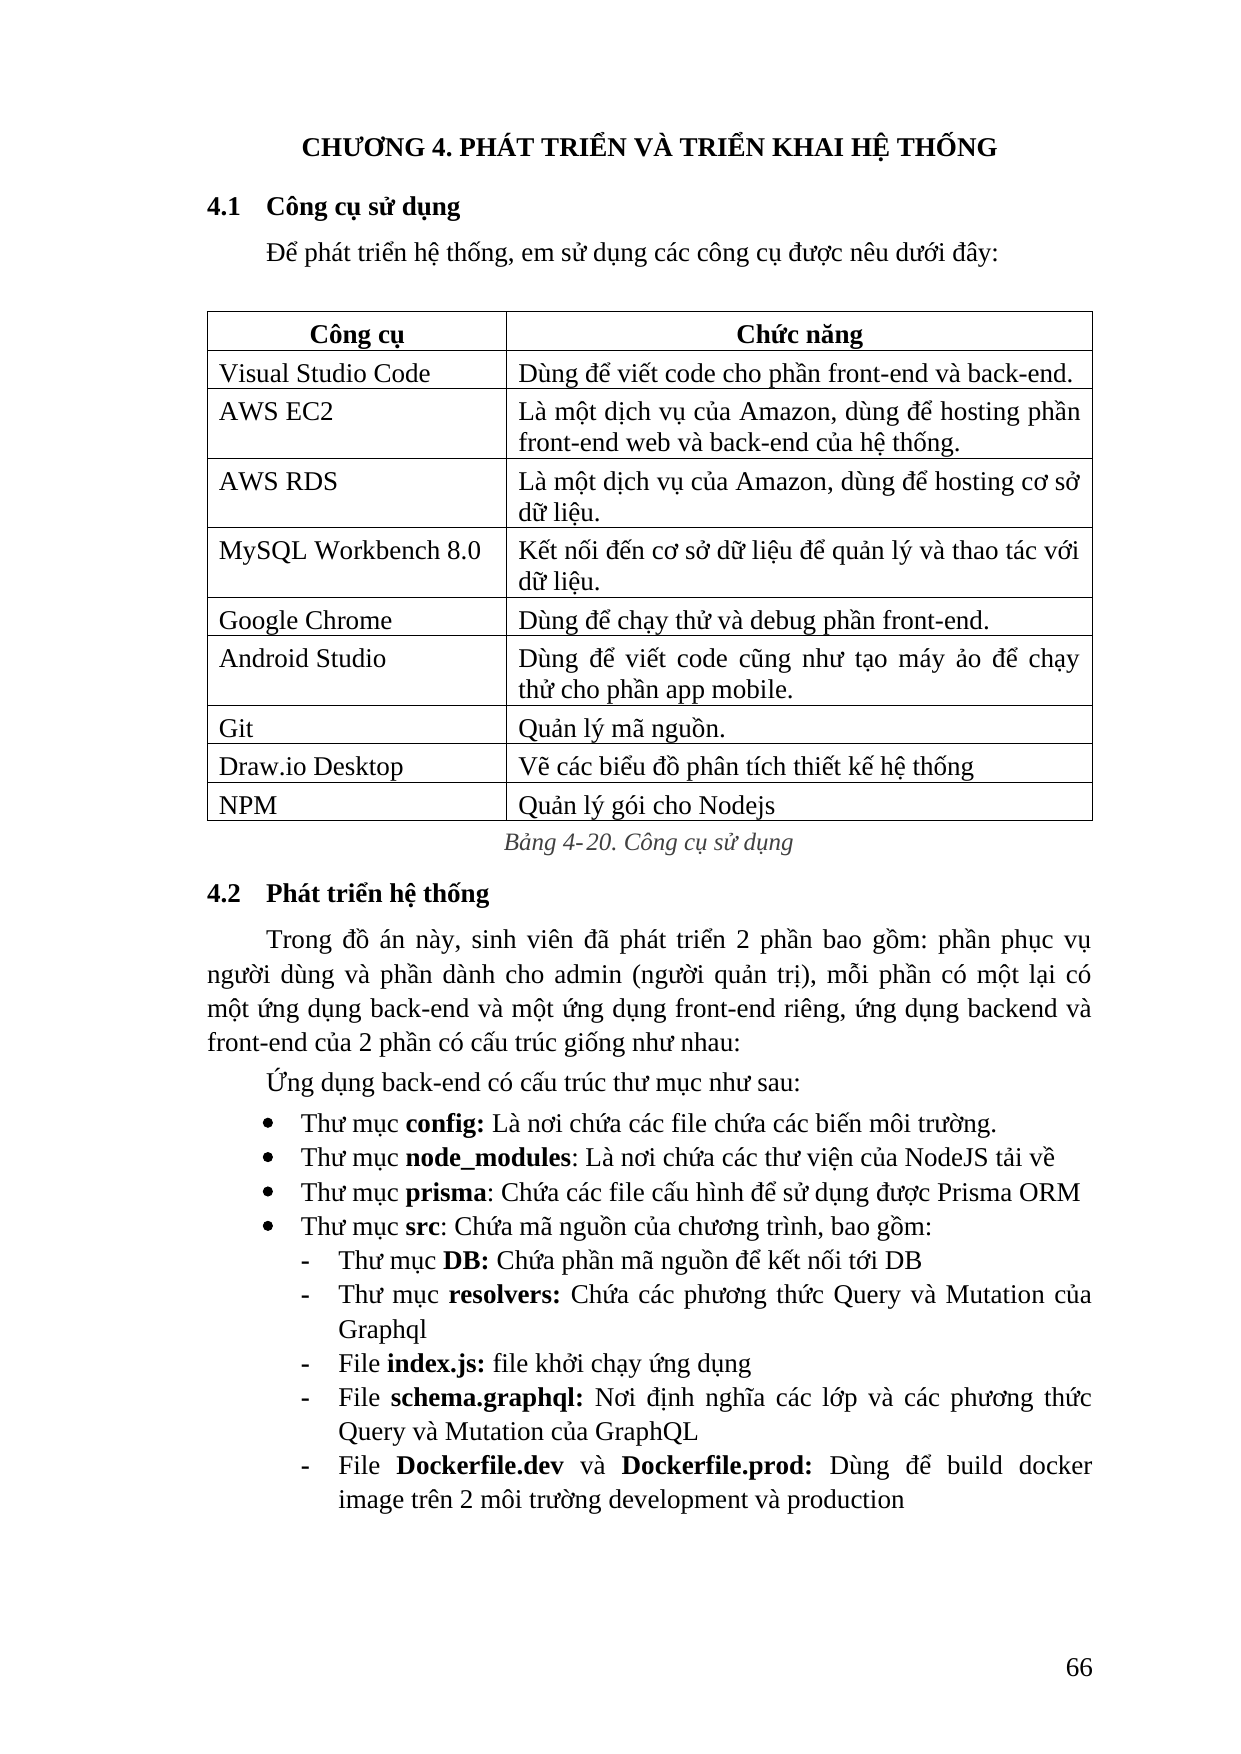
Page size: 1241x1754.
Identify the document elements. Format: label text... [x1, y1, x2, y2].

subtitle PHÁT TRIỂN VÀ TRIỂN KHAI HỆ THỐNG [207, 131, 1092, 162]
text Ứng dụng back-end có cấu trúc thư mục như sau: [207, 1066, 1092, 1098]
table_cell Dùng để chạy thử và debug phần front-end. [507, 598, 1092, 635]
table_cell Android Studio [208, 636, 506, 705]
table_cell NPM [208, 783, 506, 820]
table_cell Quản lý gói cho Nodejs [507, 783, 1092, 820]
table_cell AWS EC2 [208, 389, 506, 457]
text Để phát triển hệ thống, em sử dụng các công cụ được nêu dưới đây: [207, 236, 1092, 268]
table_cell Visual Studio Code [208, 351, 506, 388]
table_cell Git [208, 706, 506, 743]
table_cell Quản lý mã nguồn. [507, 706, 1092, 743]
table_cell Dùng để viết code cũng như tạo máy ảo để chạy thử cho phần app mobile. [507, 636, 1092, 705]
list Thư mục DB: Chứa phần mã nguồn để kết nối tới DB [301, 1244, 1092, 1276]
text Bảng -. Công cụ sử dụng [207, 827, 1092, 856]
list Thư mục config: Là nơi chứa các file chứa các biến môi trường. [263, 1107, 1092, 1138]
subtitle Công cụ sử dụng [207, 190, 1092, 221]
list Thư mục src: Chứa mã nguồn của chương trình, bao gồm: [263, 1210, 1092, 1241]
table_cell Google Chrome [208, 598, 506, 635]
table_cell Vẽ các biểu đồ phân tích thiết kế hệ thống [507, 744, 1092, 782]
table_cell Dùng để viết code cho phần front-end và back-end. [507, 351, 1092, 388]
list Thư mục node_modules: Là nơi chứa các thư viện của NodeJS tải về [263, 1141, 1092, 1172]
list Thư mục resolvers: Chứa các phương thức Query và Mutation của Graphql [301, 1278, 1092, 1344]
table_header Chức năng [507, 312, 1092, 349]
list File schema.graphql: Nơi định nghĩa các lớp và các phương thức Query và Mutation của GraphQL [301, 1381, 1092, 1446]
list Thư mục prisma: Chứa các file cấu hình để sử dụng được Prisma ORM [263, 1176, 1092, 1207]
text Trong đồ án này, sinh viên đã phát triển 2 phần bao gồm: phần phục vụ người dùng và phần dành cho admin (người quản trị), mỗi phần có một lại có một ứng dụng back-end và một ứng dụng front-end riêng, ứng dụng backend và front-end của 2 phần có cấu trúc giống như nhau: [207, 923, 1092, 1057]
table_cell Là một dịch vụ của Amazon, dùng để hosting phần front-end web và back-end của hệ thống. [507, 389, 1092, 457]
table_cell Là một dịch vụ của Amazon, dùng để hosting cơ sở dữ liệu. [507, 459, 1092, 527]
subtitle Phát triển hệ thống [207, 877, 1092, 908]
table_cell Kết nối đến cơ sở dữ liệu để quản lý và thao tác với dữ liệu. [507, 528, 1092, 597]
table_cell AWS RDS [208, 459, 506, 527]
table_cell Draw.io Desktop [208, 744, 506, 782]
list File index.js: file khởi chạy ứng dụng [301, 1347, 1092, 1378]
table_header Công cụ [208, 312, 506, 349]
table_cell MySQL Workbench 8.0 [208, 528, 506, 597]
list File Dockerfile.dev và Dockerfile.prod: Dùng để build docker image trên 2 môi trường development và production [301, 1449, 1092, 1515]
